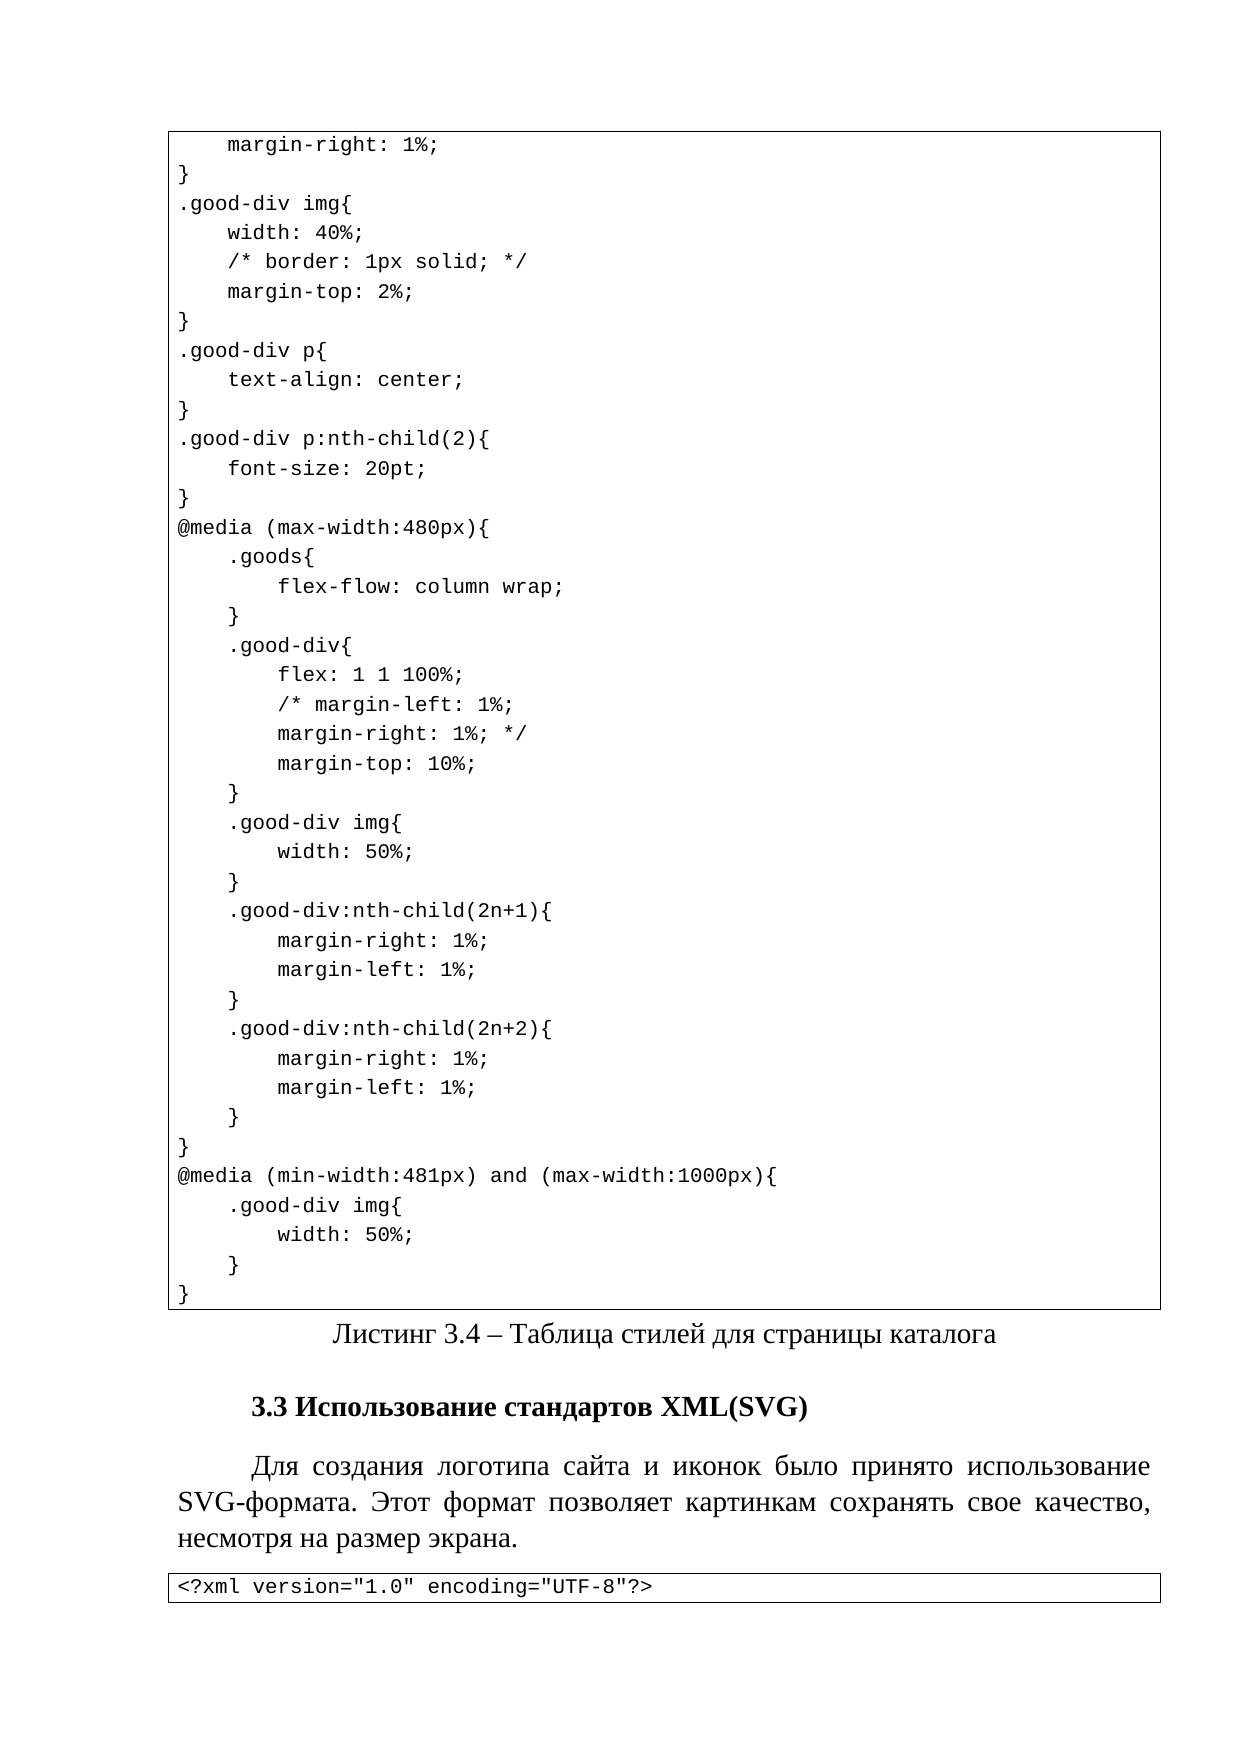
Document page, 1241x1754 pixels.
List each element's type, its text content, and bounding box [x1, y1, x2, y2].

text width: 50%; [169, 838, 1160, 865]
text .good-div{ [169, 632, 1160, 658]
text width: 40%; [169, 219, 1160, 246]
text @media (min-width:481px) and (max-width:1000px){ [169, 1162, 1160, 1189]
text } [169, 867, 1160, 894]
text margin-left: 1%; [169, 956, 1160, 983]
text margin-top: 10%; [169, 749, 1160, 776]
text } [169, 1133, 1160, 1159]
text font-size: 20pt; [169, 455, 1160, 482]
text text-align: center; [169, 366, 1160, 393]
text .good-div img{ [169, 808, 1160, 835]
text .good-div p:nth-child(2){ [169, 425, 1160, 452]
text margin-top: 2%; [169, 278, 1160, 305]
text .good-div img{ [169, 1192, 1160, 1218]
text flex: 1 1 100%; [169, 661, 1160, 688]
text } [169, 779, 1160, 806]
text margin-right: 1%; [169, 1044, 1160, 1071]
text /* margin-left: 1%; [169, 691, 1160, 717]
text Для создания логотипа сайта и иконок было принято использование SVG-формата. Этот формат позволяет картинкам сохранять свое качество, несмотря на размер экрана. [177, 1448, 1152, 1554]
text .good-div img{ [169, 189, 1160, 216]
text } [169, 602, 1160, 629]
text flex-flow: column wrap; [169, 573, 1160, 599]
text .good-div:nth-child(2n+2){ [169, 1015, 1160, 1042]
text /* border: 1px solid; */ [169, 248, 1160, 275]
text } [169, 1280, 1160, 1309]
text } [169, 396, 1160, 423]
text .good-div:nth-child(2n+1){ [169, 897, 1160, 924]
text @media (max-width:480px){ [169, 514, 1160, 541]
text margin-right: 1%; [169, 926, 1160, 953]
text <?xml version="1.0" encoding="UTF-8"?> [169, 1574, 1160, 1602]
text } [169, 1103, 1160, 1130]
text } [169, 160, 1160, 187]
text margin-right: 1%; */ [169, 720, 1160, 747]
text .good-div p{ [169, 337, 1160, 364]
text margin-left: 1%; [169, 1074, 1160, 1101]
text } [169, 1251, 1160, 1277]
text margin-right: 1%; [169, 132, 1160, 157]
text } [169, 985, 1160, 1012]
text Листинг 3.4 – Таблица стилей для страницы каталога [177, 1316, 1152, 1349]
text } [169, 307, 1160, 334]
text .goods{ [169, 543, 1160, 570]
text width: 50%; [169, 1221, 1160, 1248]
text 3.3 Использование стандартов XML(SVG) [177, 1389, 1152, 1423]
text } [169, 484, 1160, 511]
